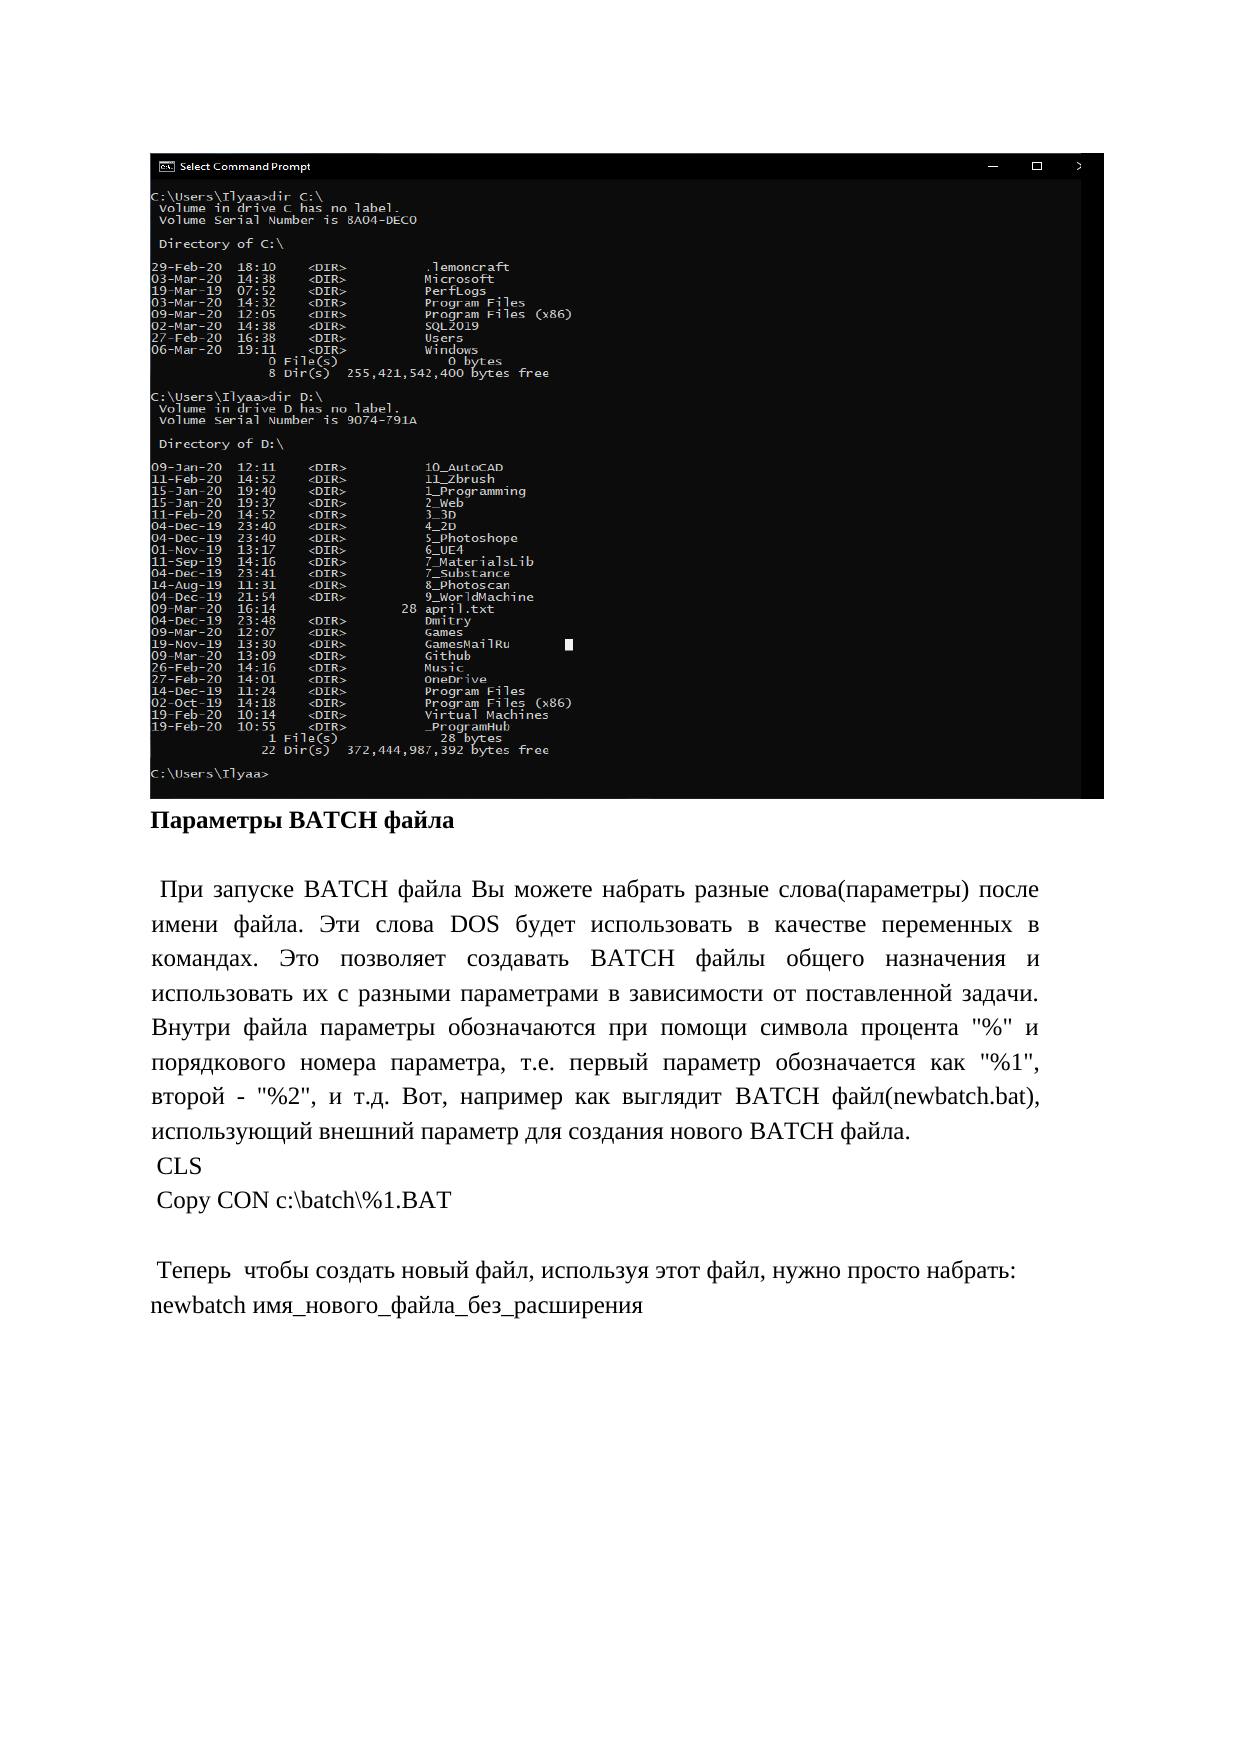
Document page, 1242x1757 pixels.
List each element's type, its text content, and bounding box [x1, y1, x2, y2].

text CLS [150, 1151, 1040, 1179]
text newbatch имя_нового_файла_без_расширения [150, 1290, 1040, 1319]
picture [150, 153, 1104, 799]
text Параметры BATCH файла [150, 805, 1040, 833]
text Copy CON c:\batch\%1.BAT [150, 1186, 1040, 1214]
text При запуске BATCH файла Вы можете набрать разные слова(параметры) после имени файла. Эти слова DOS будет использовать в качестве переменных в командах. Это позволяет создавать BATCH файлы общего назначения и использовать их с разными параметрами в зависимости от поставленной задачи. Внутри файла параметры обозначаются при помощи символа процента "%" и порядкового номера параметра, т.е. первый параметр обозначается как "%1", второй - "%2", и т.д. Вот, например как выглядит BATCH файл(newbatch.bat), использующий внешний параметр для создания нового BATCH файла. [150, 874, 1040, 1144]
text Теперь чтобы создать новый файл, используя этот файл, нужно просто набрать: [150, 1255, 1040, 1284]
